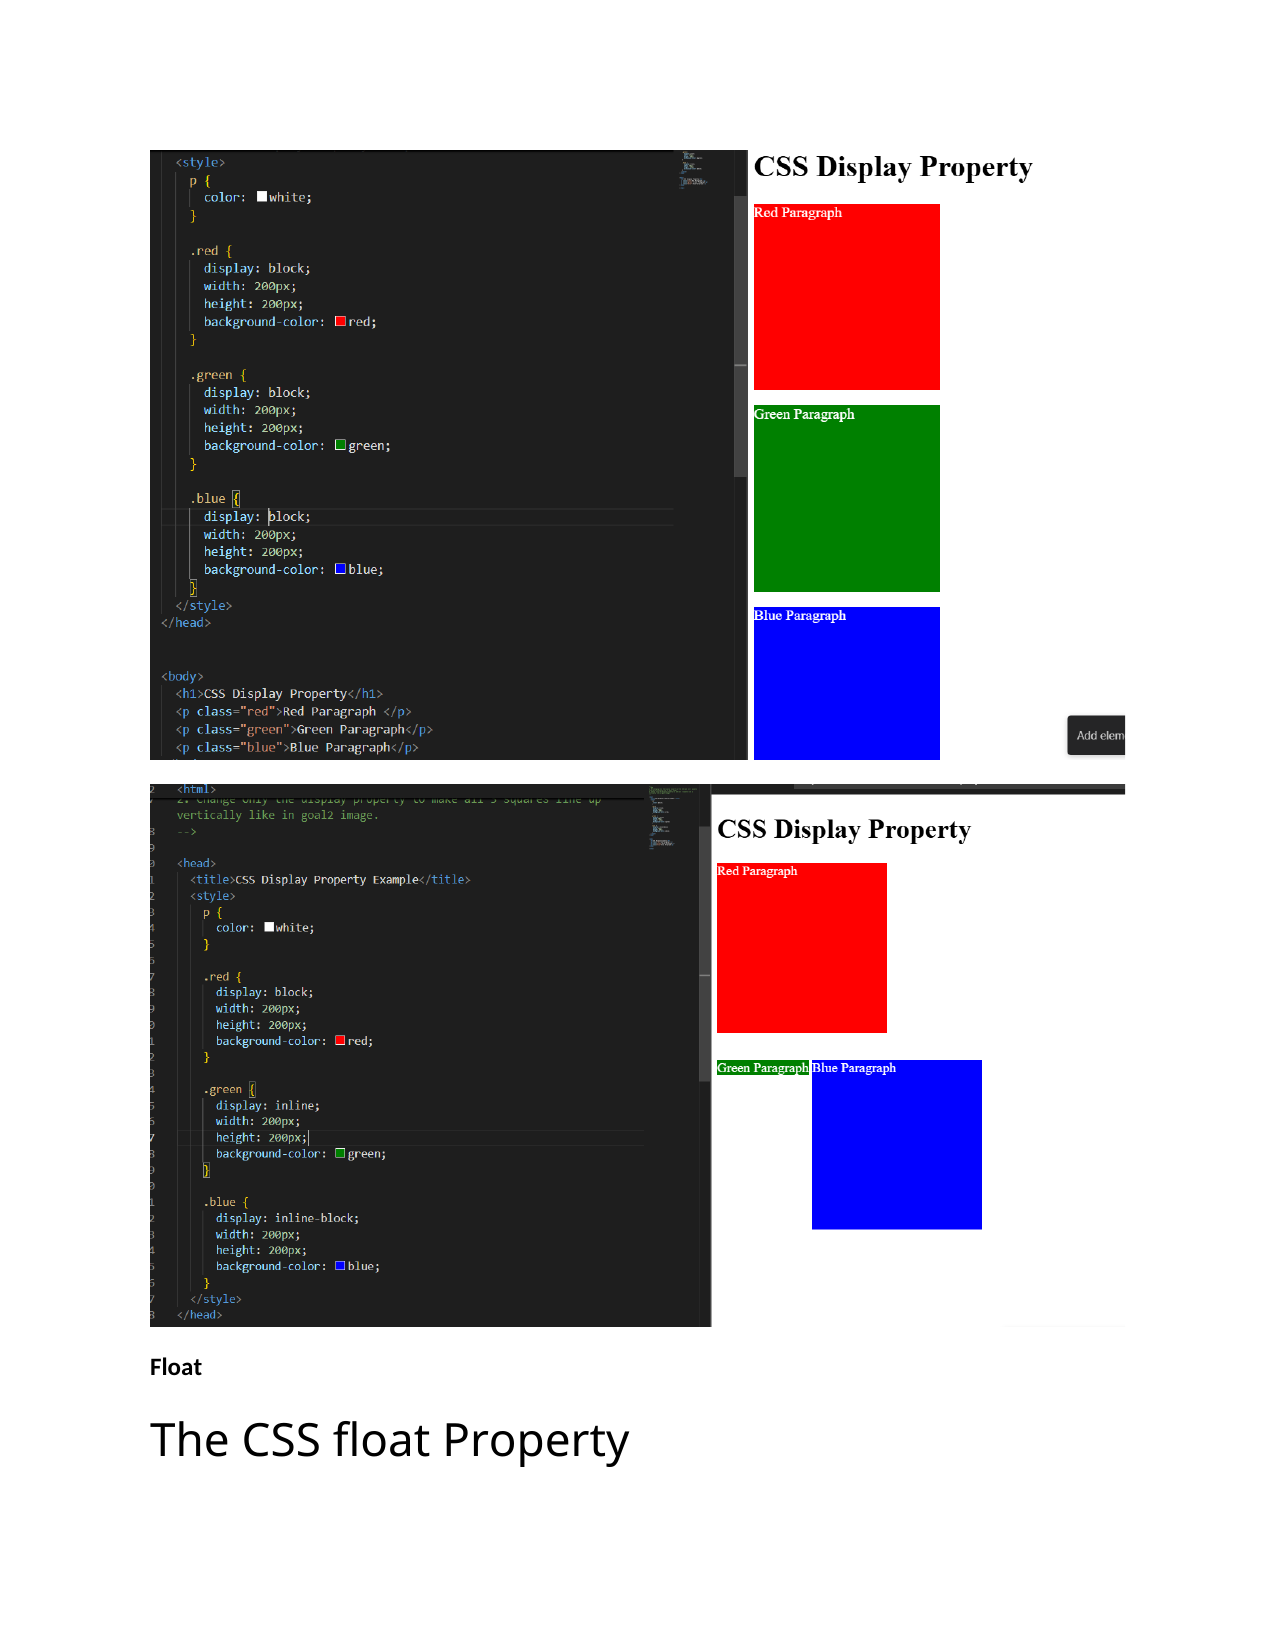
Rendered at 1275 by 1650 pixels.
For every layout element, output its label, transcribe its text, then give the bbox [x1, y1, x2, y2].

text The CSS float Property [150, 1407, 1125, 1469]
picture [150, 784, 1125, 1327]
picture [150, 150, 1125, 760]
text Float [150, 1351, 1125, 1382]
